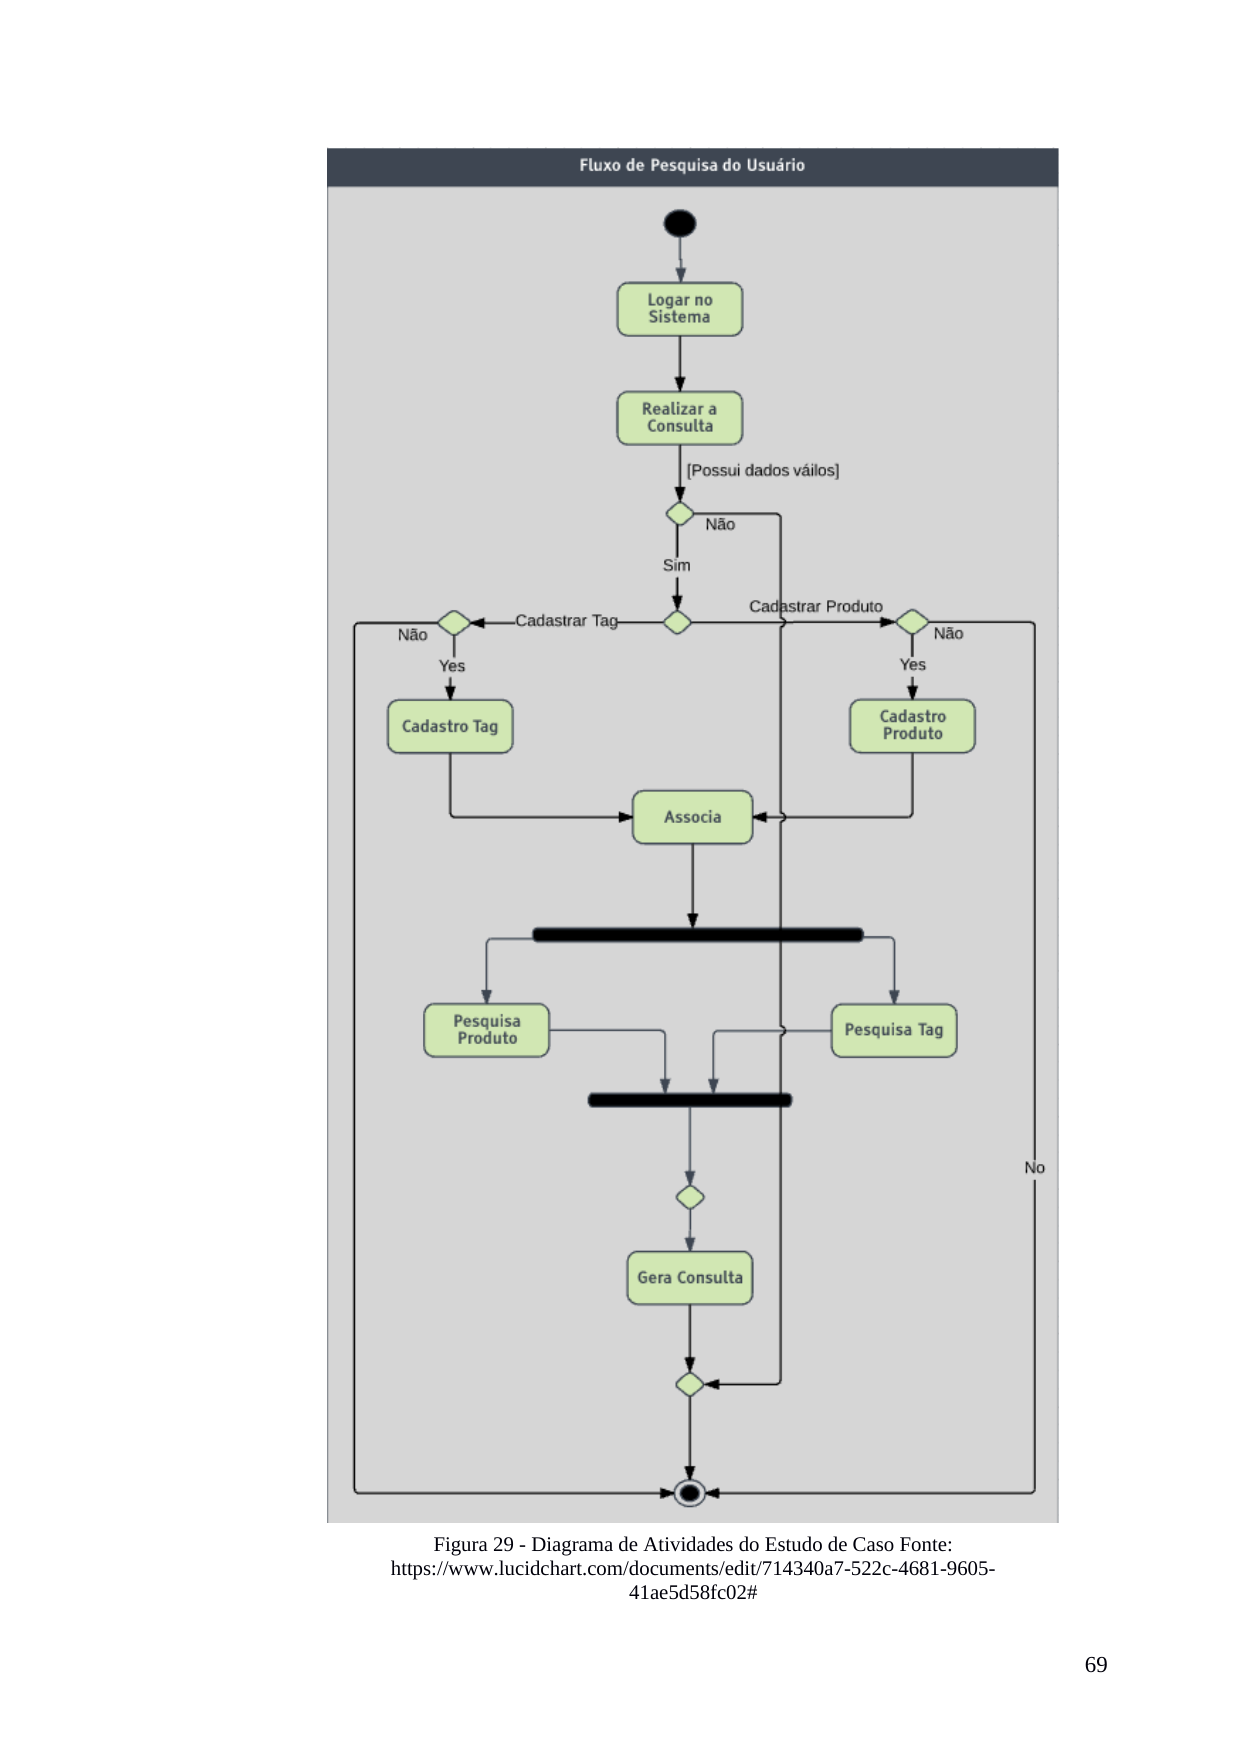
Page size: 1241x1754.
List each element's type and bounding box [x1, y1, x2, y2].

picture [327, 147, 1059, 1523]
